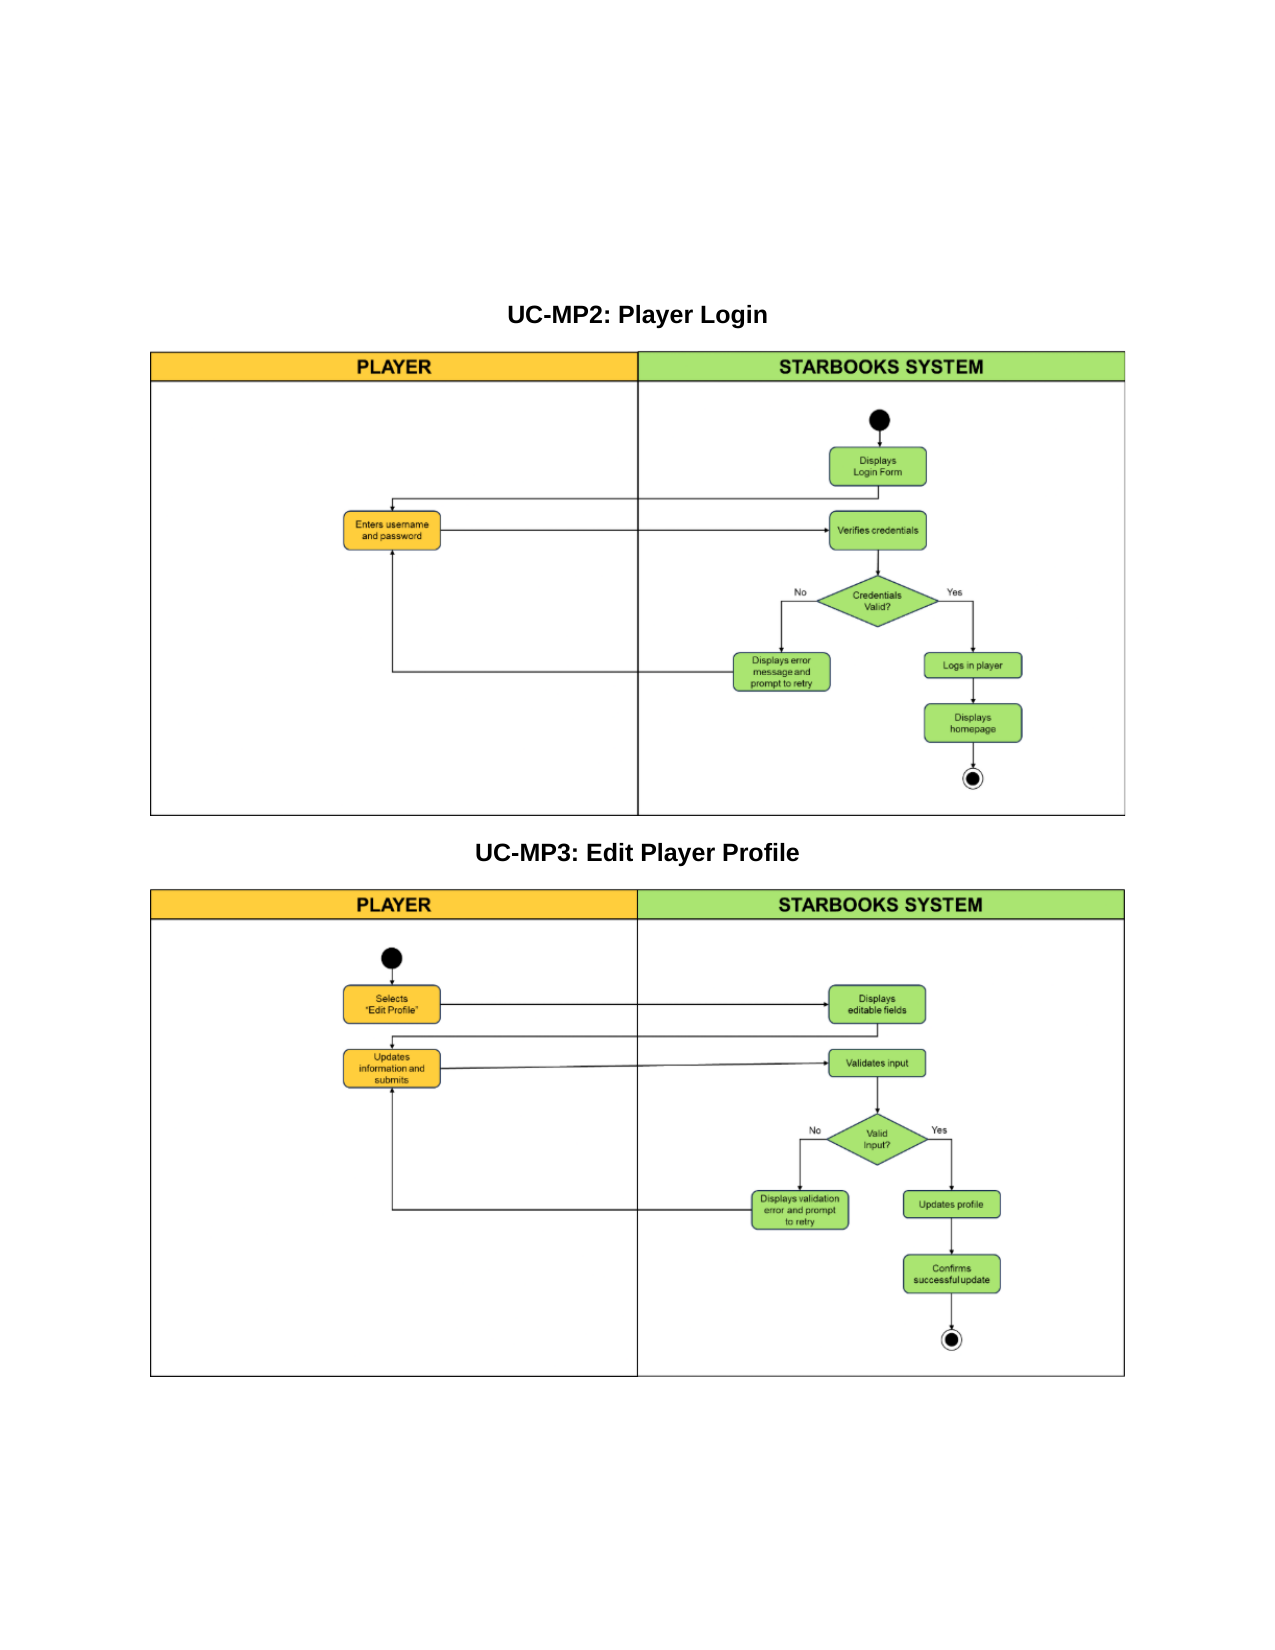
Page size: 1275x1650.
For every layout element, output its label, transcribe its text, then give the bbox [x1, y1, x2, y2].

picture [150, 887, 1125, 1377]
text UC-MP2: Player Login [150, 300, 1125, 329]
text UC-MP3: Edit Player Profile [150, 838, 1125, 866]
picture [150, 350, 1125, 816]
